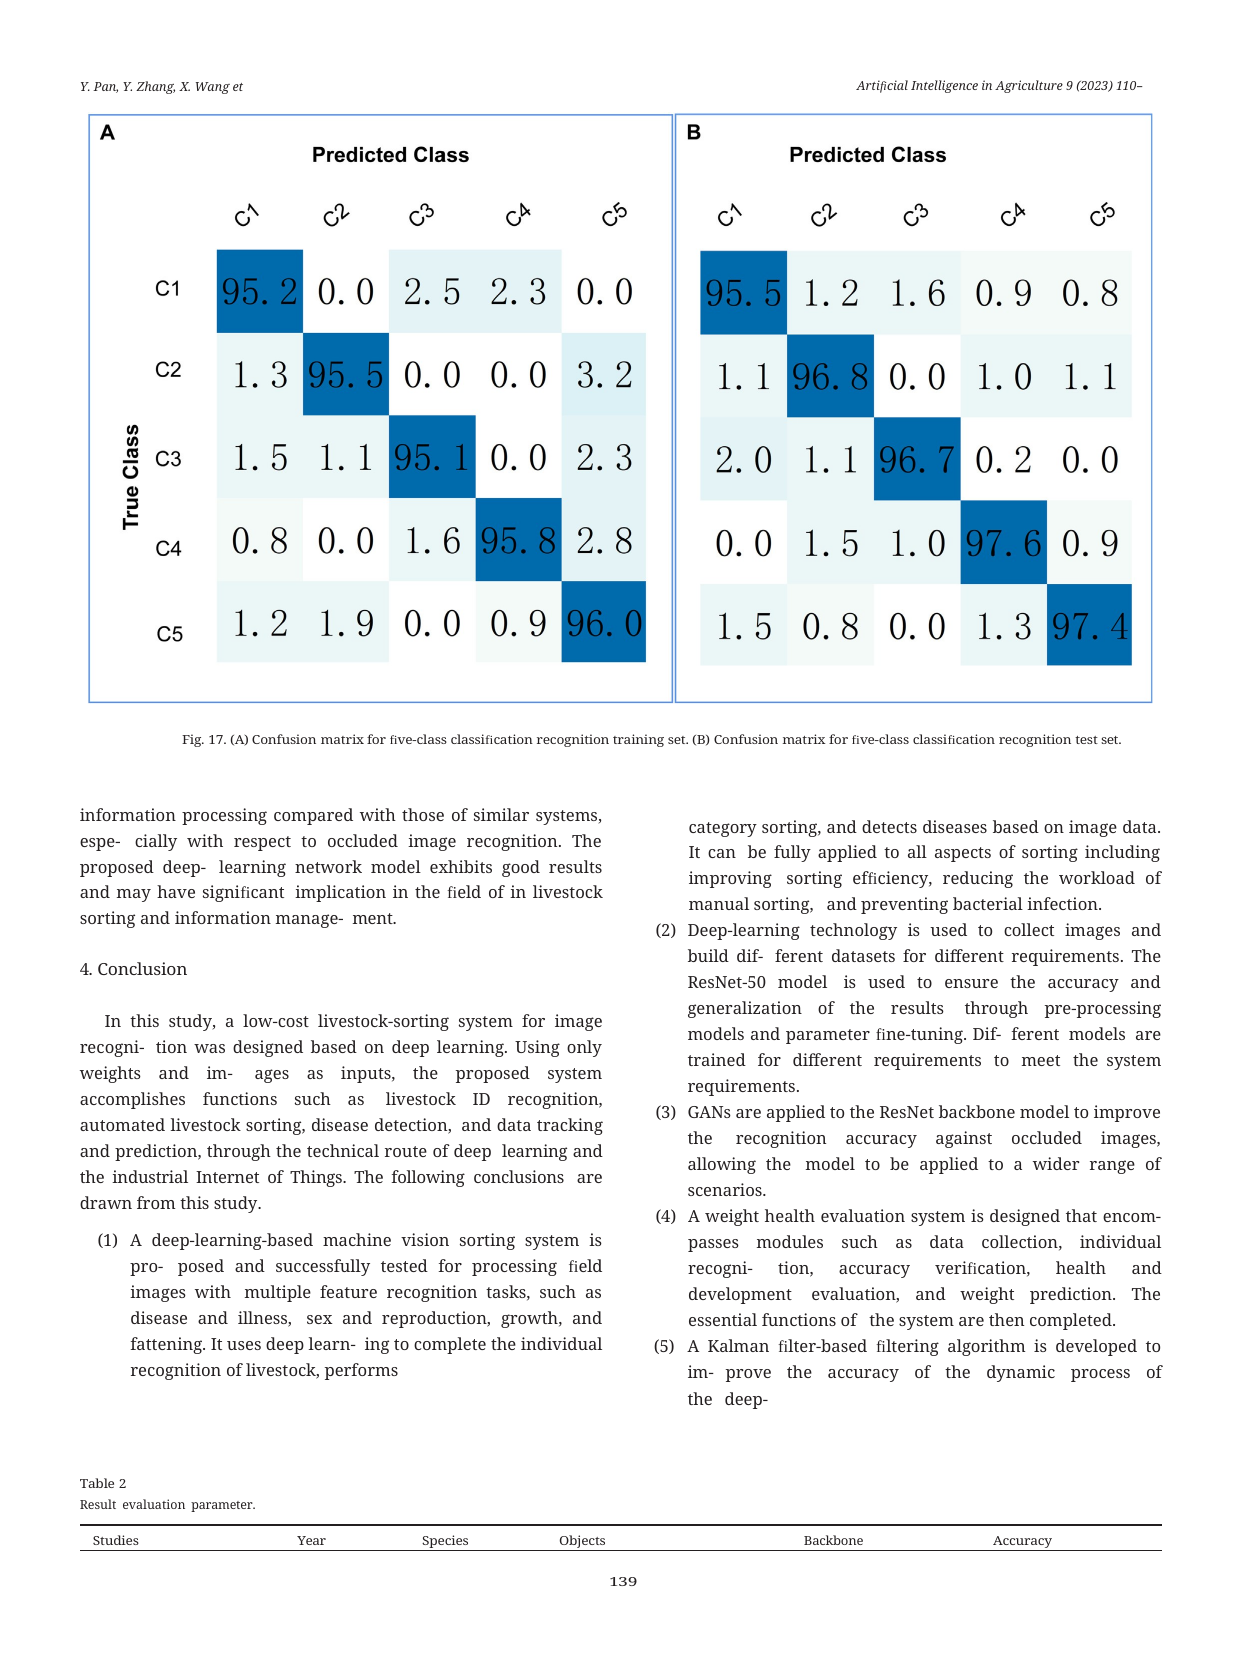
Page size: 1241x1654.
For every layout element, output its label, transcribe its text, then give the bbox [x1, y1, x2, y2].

table_header Studies [80, 1526, 236, 1549]
text Table 2 [79, 1475, 1182, 1492]
text category sorting, and detects diseases based on image data. It can be fully applied to all aspects of sorting including improving sorting efficiency, reducing the workload of manual sorting, and preventing bacterial infection. [688, 815, 1161, 915]
text information processing compared with those of similar systems, espe- cially with respect to occluded image recognition. The proposed deep- learning network model exhibits good results and may have significant implication in the field of in livestock sorting and information manage- ment. [79, 804, 603, 929]
table_header Accuracy [947, 1526, 1162, 1549]
list A deep-learning-based machine vision sorting system is pro- posed and successfully tested for processing field images with multiple feature recognition tasks, such as disease and illness, sex and reproduction, growth, and fattening. It uses deep learn- ing to complete the individual recognition of livestock, performs [97, 1228, 603, 1381]
table_header Backbone [758, 1526, 947, 1549]
text Fig. 17. (A) Confusion matrix for five-class classification recognition training set. (B) Confusion matrix for five-class classification recognition test set. [182, 731, 1182, 748]
list A weight health evaluation system is designed that encom- passes modules such as data collection, individual recogni- tion, accuracy verification, health and development evaluation, and weight prediction. The essential functions of the system are then completed. [655, 1205, 1162, 1332]
table_header Species [376, 1526, 513, 1549]
picture [87, 112, 1153, 704]
table_header Year [236, 1526, 376, 1549]
text Result evaluation parameter. [79, 1496, 1182, 1513]
list Deep-learning technology is used to collect images and build dif- ferent datasets for different requirements. The ResNet-50 model is used to ensure the accuracy and generalization of the results through pre-processing models and parameter fine-tuning. Dif- ferent models are trained for different requirements to meet the system requirements. [655, 918, 1161, 1097]
text In this study, a low-cost livestock-sorting system for image recogni- tion was designed based on deep learning. Using only weights and im- ages as inputs, the proposed system accomplishes functions such as livestock ID recognition, automated livestock sorting, disease detection, and data tracking and prediction, through the technical route of deep learning and the industrial Internet of Things. The following conclusions are drawn from this study. [79, 1009, 603, 1214]
list GANs are applied to the ResNet backbone model to improve the recognition accuracy against occluded images, allowing the model to be applied to a wider range of scenarios. [655, 1101, 1161, 1202]
list Conclusion [79, 958, 607, 981]
table_header Objects [513, 1526, 758, 1549]
list A Kalman filter-based filtering algorithm is developed to im- prove the accuracy of the dynamic process of the deep- [654, 1335, 1161, 1410]
